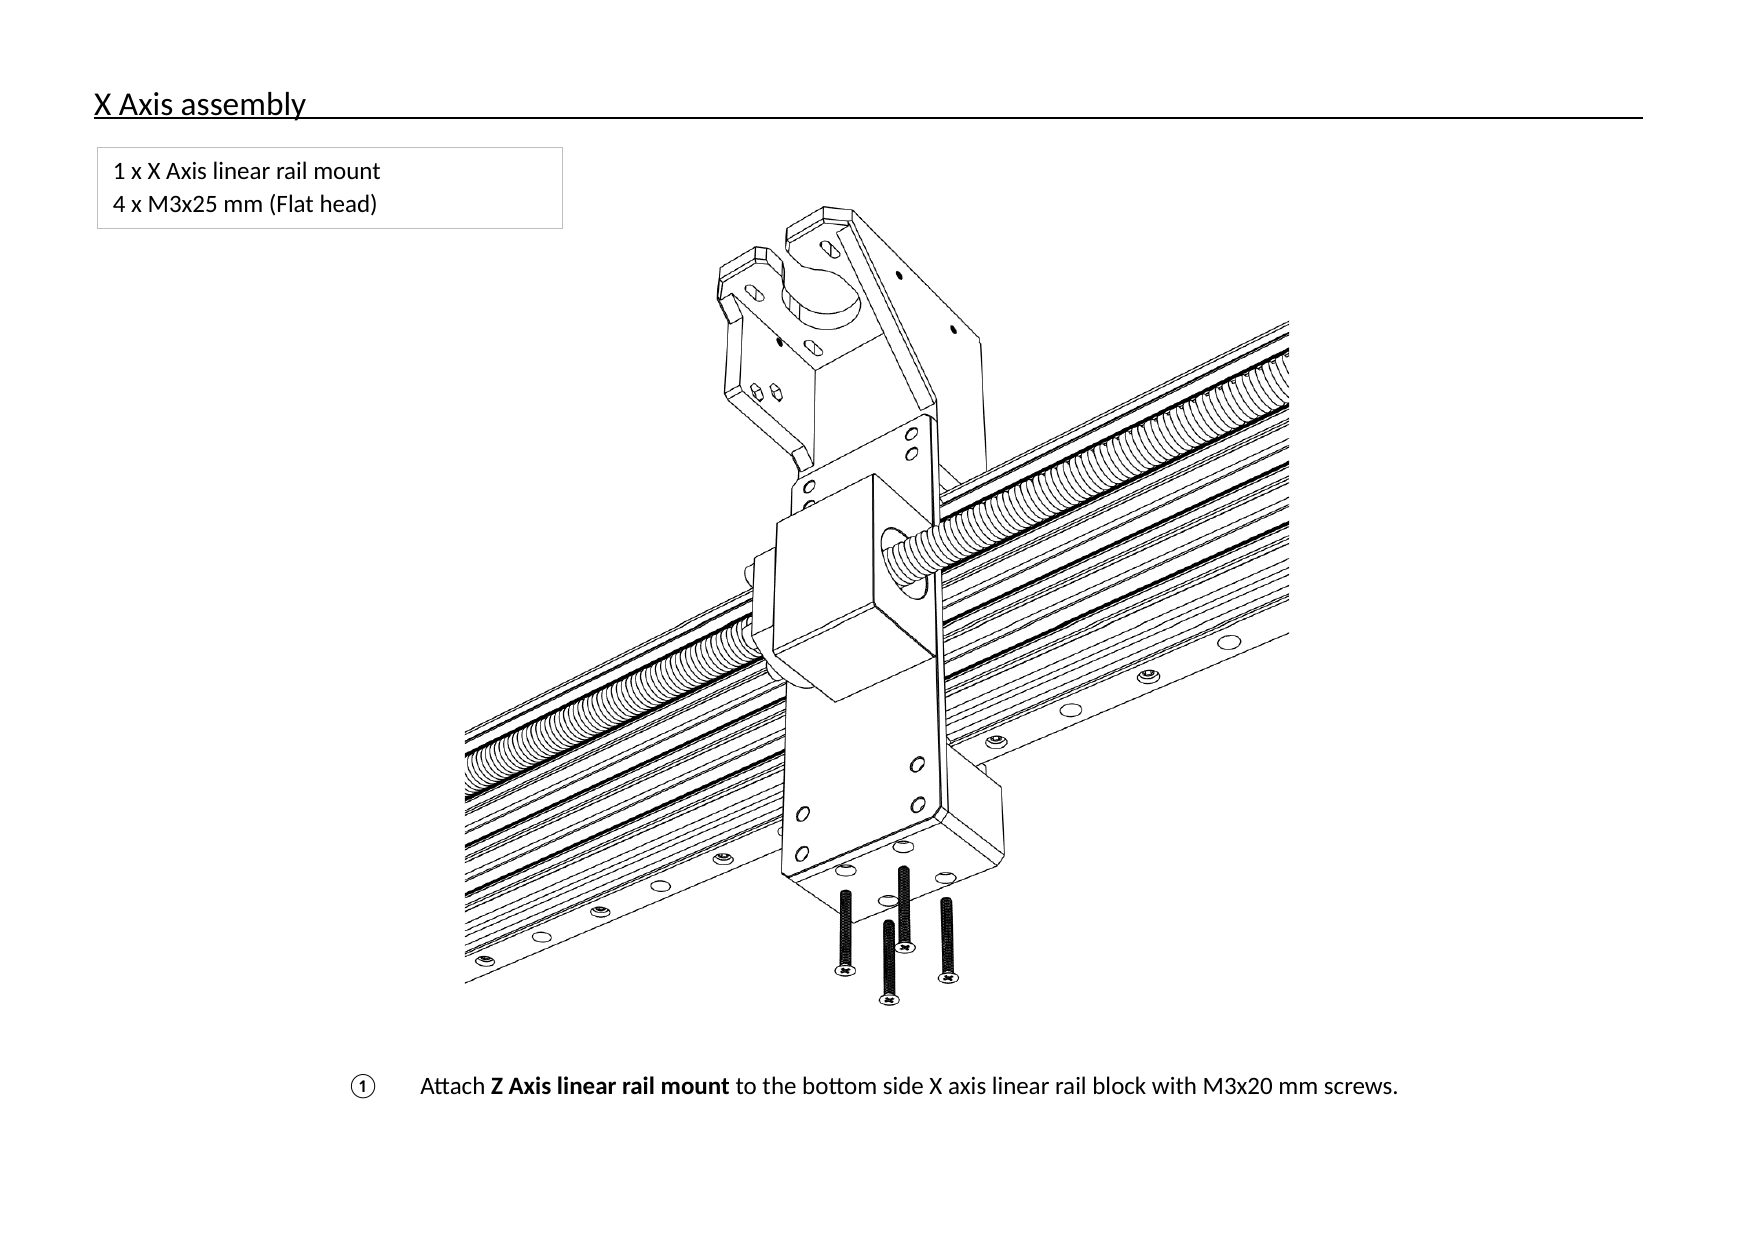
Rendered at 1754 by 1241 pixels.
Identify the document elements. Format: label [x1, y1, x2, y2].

picture [464, 192, 1290, 1007]
